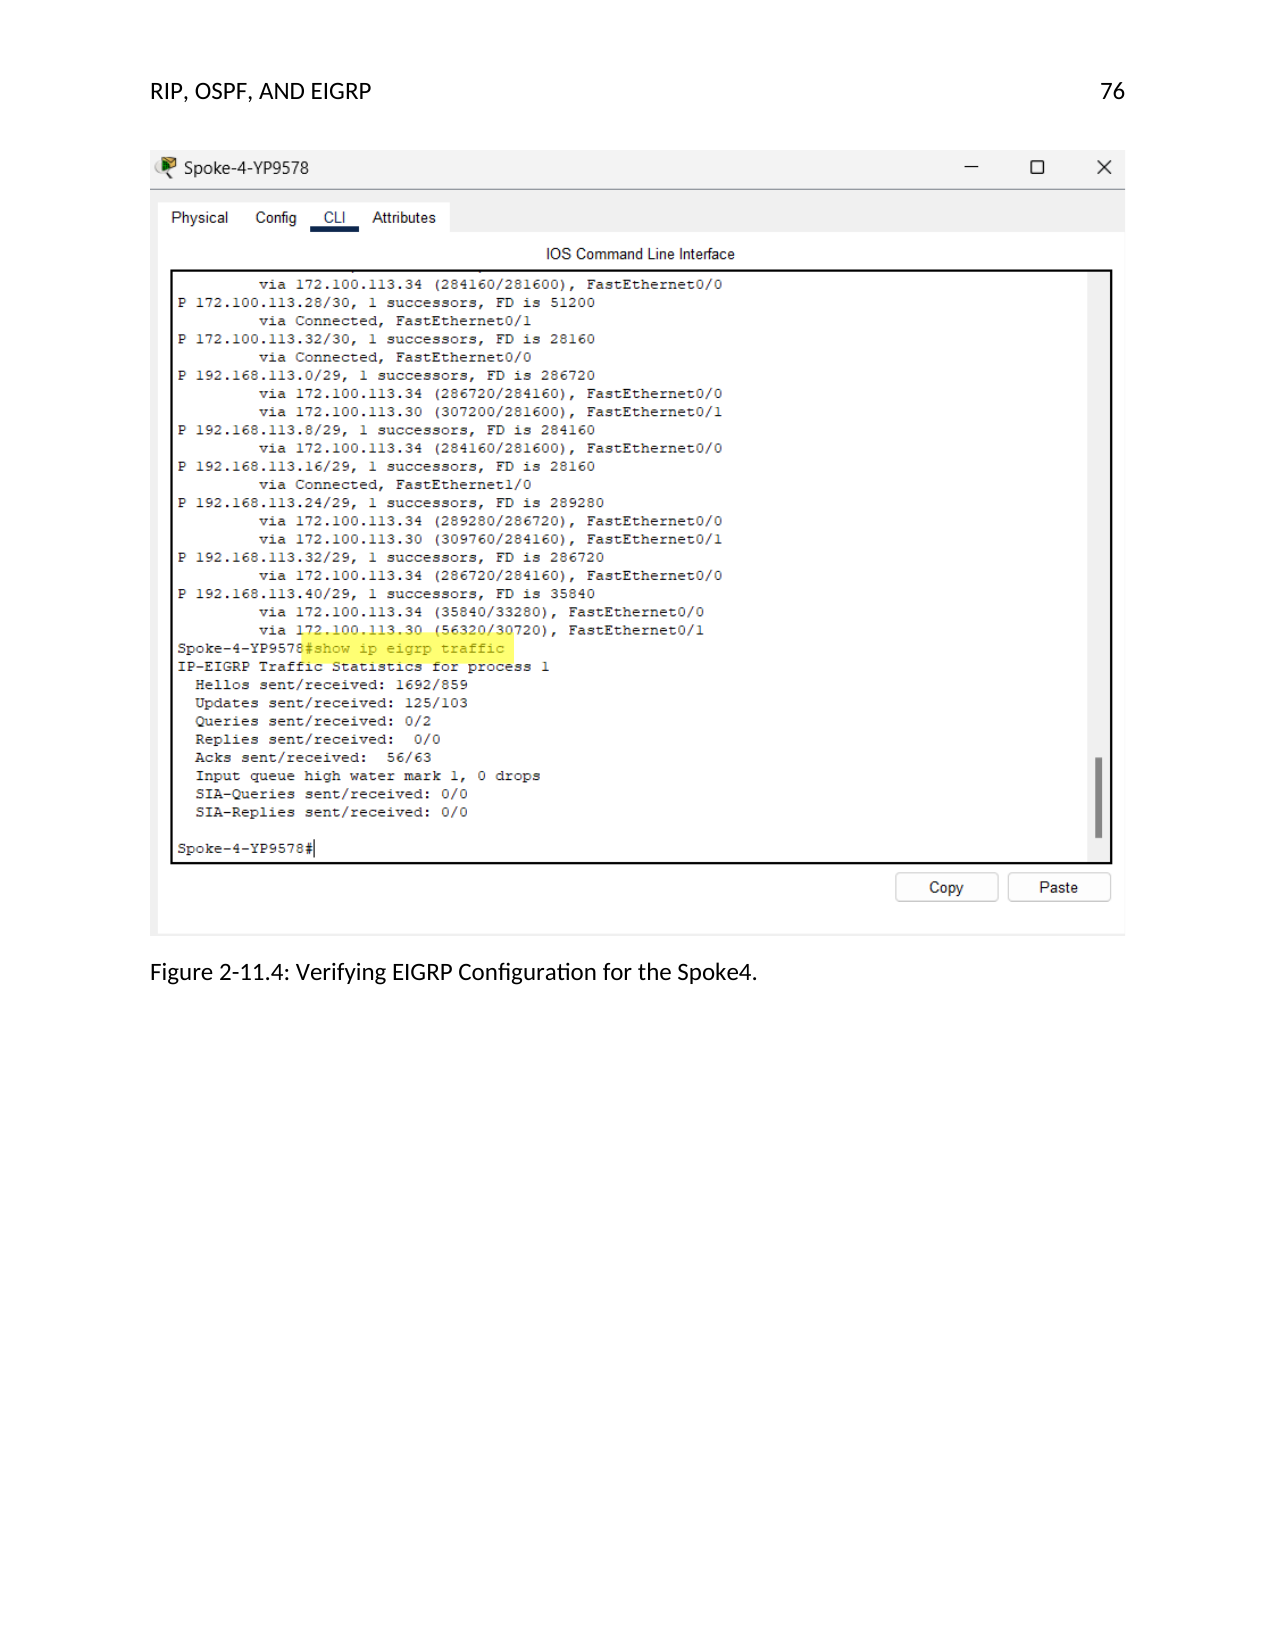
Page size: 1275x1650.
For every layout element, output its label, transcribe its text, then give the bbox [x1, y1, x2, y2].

picture [150, 150, 1125, 936]
text Figure 2-11.4: Verifying EIGRP Configuration for the Spoke4. [150, 956, 1125, 987]
